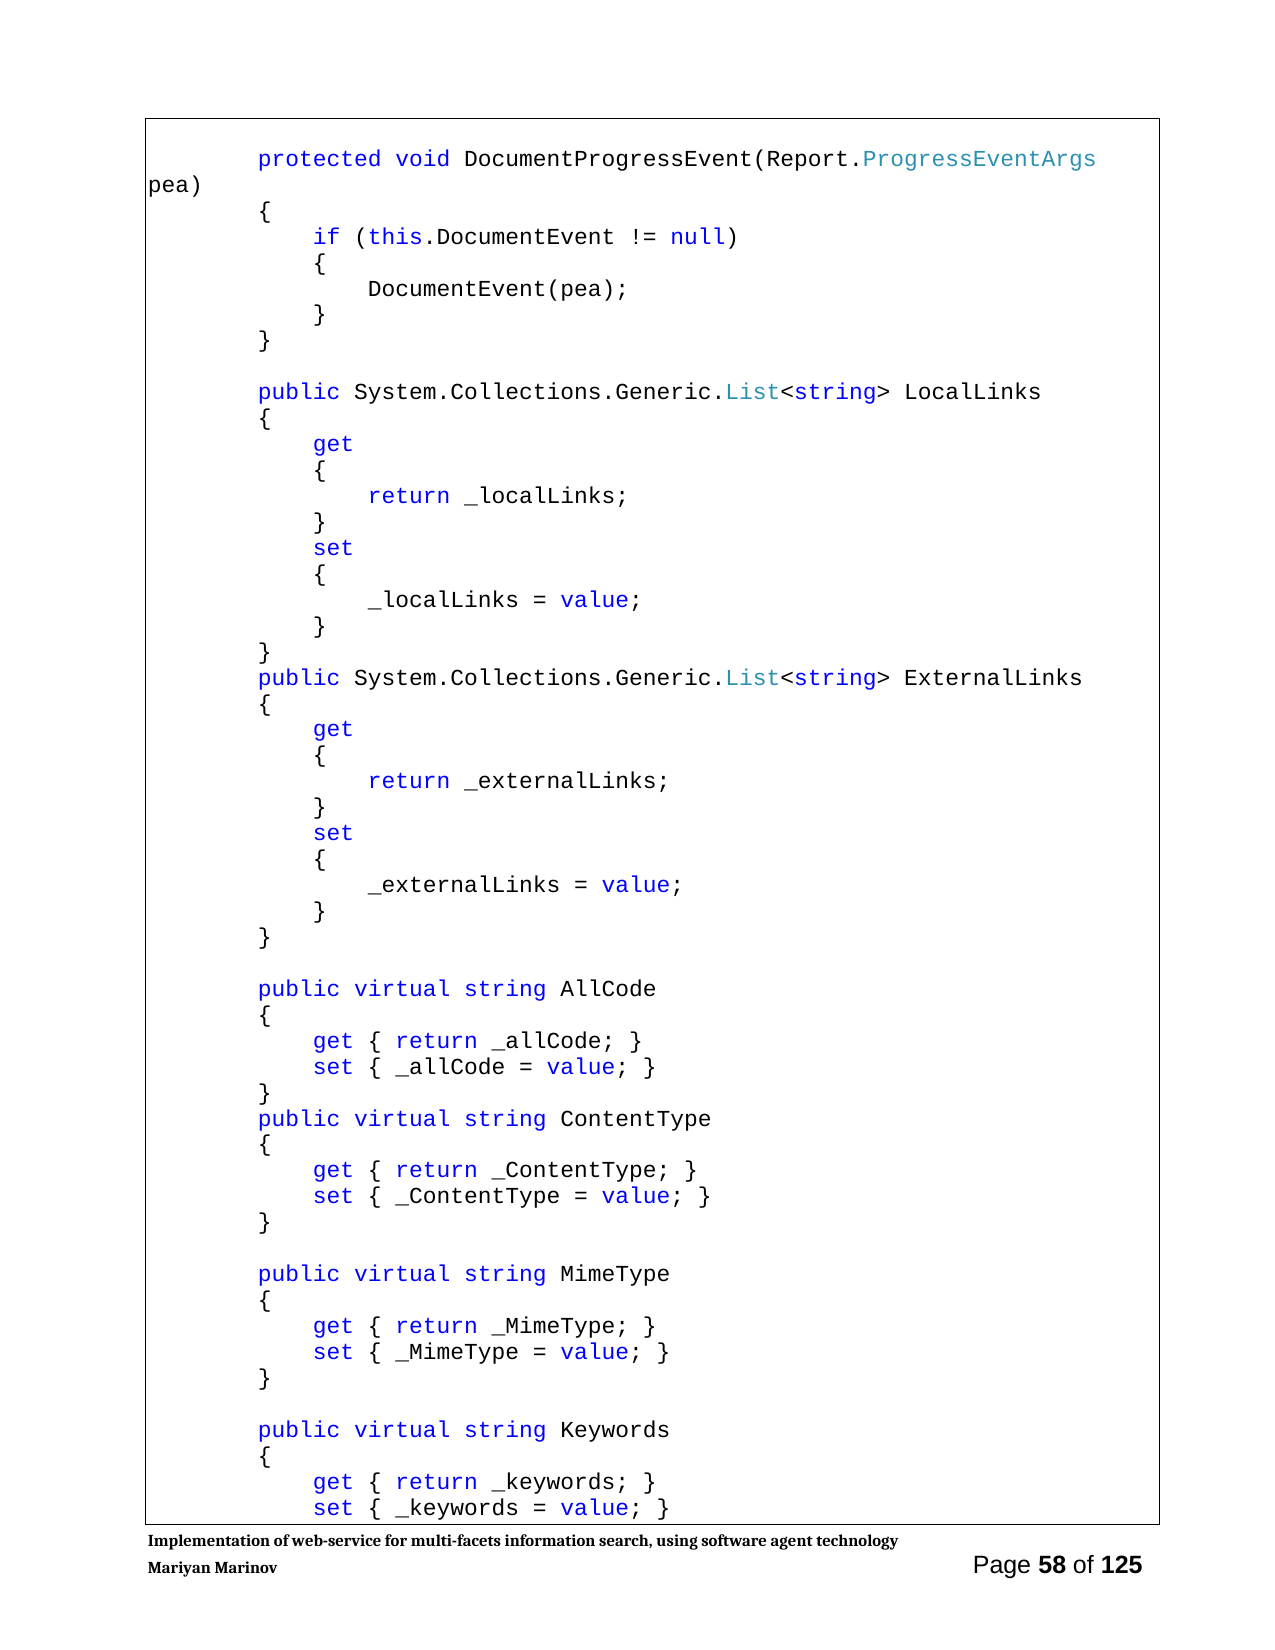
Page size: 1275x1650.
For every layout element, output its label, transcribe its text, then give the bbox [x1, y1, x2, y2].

text } [148, 614, 1157, 640]
text set { _MimeType = value; } [148, 1340, 1157, 1366]
text get { return _MimeType; } [148, 1314, 1157, 1340]
text if (this.DocumentEvent != null) [148, 225, 1157, 251]
text } [148, 925, 1157, 951]
text public System.Collections.Generic.List<string> LocalLinks [148, 381, 1157, 407]
text public virtual string AllCode [148, 977, 1157, 1003]
text { [148, 407, 1157, 432]
text { [148, 1003, 1157, 1029]
text { [148, 744, 1157, 770]
text get { return _keywords; } [148, 1470, 1157, 1493]
text } [148, 1211, 1157, 1237]
text { [148, 199, 1157, 225]
text set { _keywords = value; } [146, 1493, 1159, 1524]
text _externalLinks = value; [148, 873, 1157, 899]
text protected void DocumentProgressEvent(Report.ProgressEventArgs pea) [148, 147, 1157, 199]
text } [148, 329, 1157, 355]
text public System.Collections.Generic.List<string> ExternalLinks [148, 666, 1157, 692]
text set [148, 822, 1157, 847]
text } [148, 1081, 1157, 1107]
text return _localLinks; [148, 484, 1157, 510]
text { [148, 847, 1157, 873]
text get { return _ContentType; } [148, 1159, 1157, 1185]
text { [148, 562, 1157, 588]
text get { return _allCode; } [148, 1029, 1157, 1055]
text { [148, 692, 1157, 718]
text { [148, 251, 1157, 277]
text { [148, 1288, 1157, 1314]
text } [148, 796, 1157, 822]
text public virtual string Keywords [148, 1418, 1157, 1444]
text { [148, 1444, 1157, 1470]
text { [148, 1133, 1157, 1159]
text set { _ContentType = value; } [148, 1185, 1157, 1211]
text set { _allCode = value; } [148, 1055, 1157, 1081]
text } [148, 510, 1157, 536]
text public virtual string MimeType [148, 1262, 1157, 1288]
text } [148, 640, 1157, 666]
text } [148, 303, 1157, 329]
text return _externalLinks; [148, 770, 1157, 796]
text } [148, 899, 1157, 925]
text get [148, 718, 1157, 744]
text { [148, 458, 1157, 484]
text DocumentEvent(pea); [148, 277, 1157, 303]
text public virtual string ContentType [148, 1107, 1157, 1133]
text get [148, 432, 1157, 458]
text _localLinks = value; [148, 588, 1157, 614]
text set [148, 536, 1157, 562]
text } [148, 1366, 1157, 1392]
